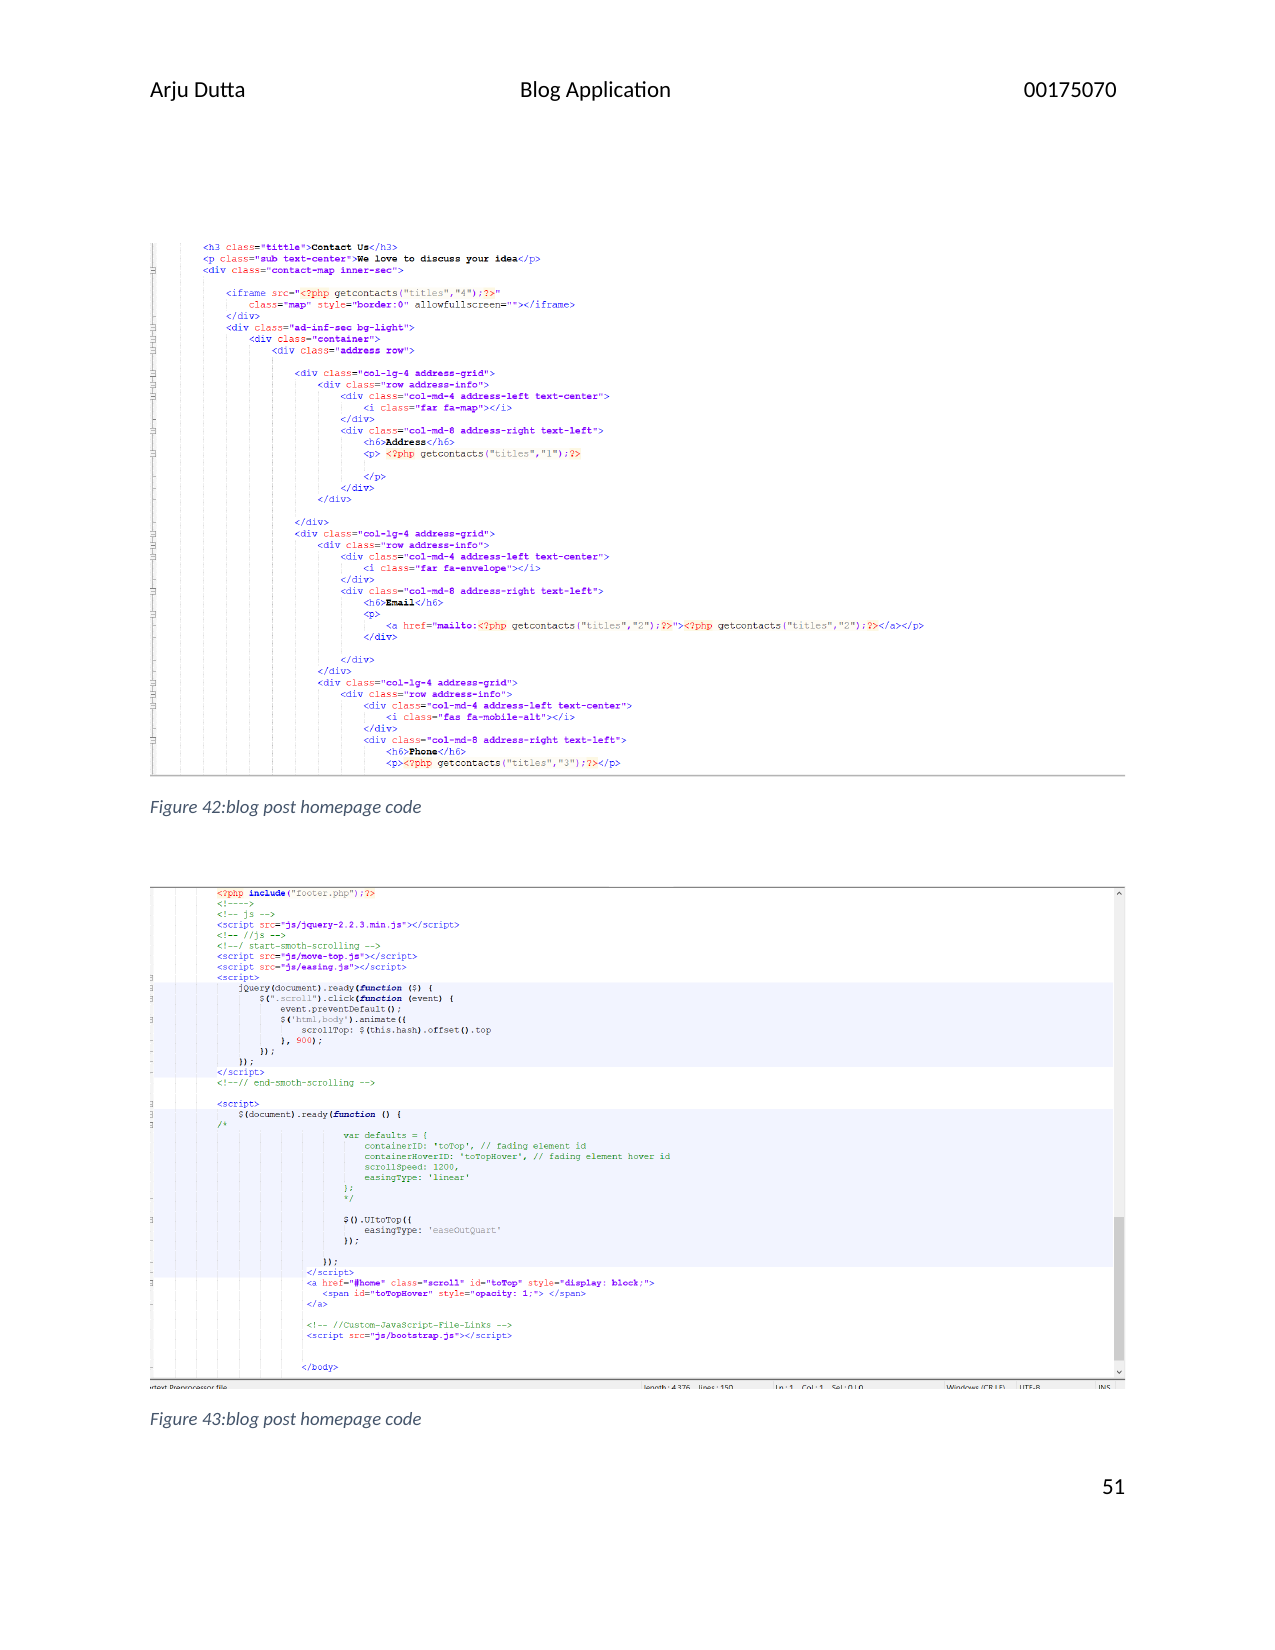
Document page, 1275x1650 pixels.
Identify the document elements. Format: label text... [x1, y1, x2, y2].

text Figure 42:blog post homepage code [150, 796, 1125, 818]
text Figure 43:blog post homepage code [150, 1407, 1125, 1430]
picture [150, 243, 1125, 777]
picture [150, 886, 1125, 1389]
